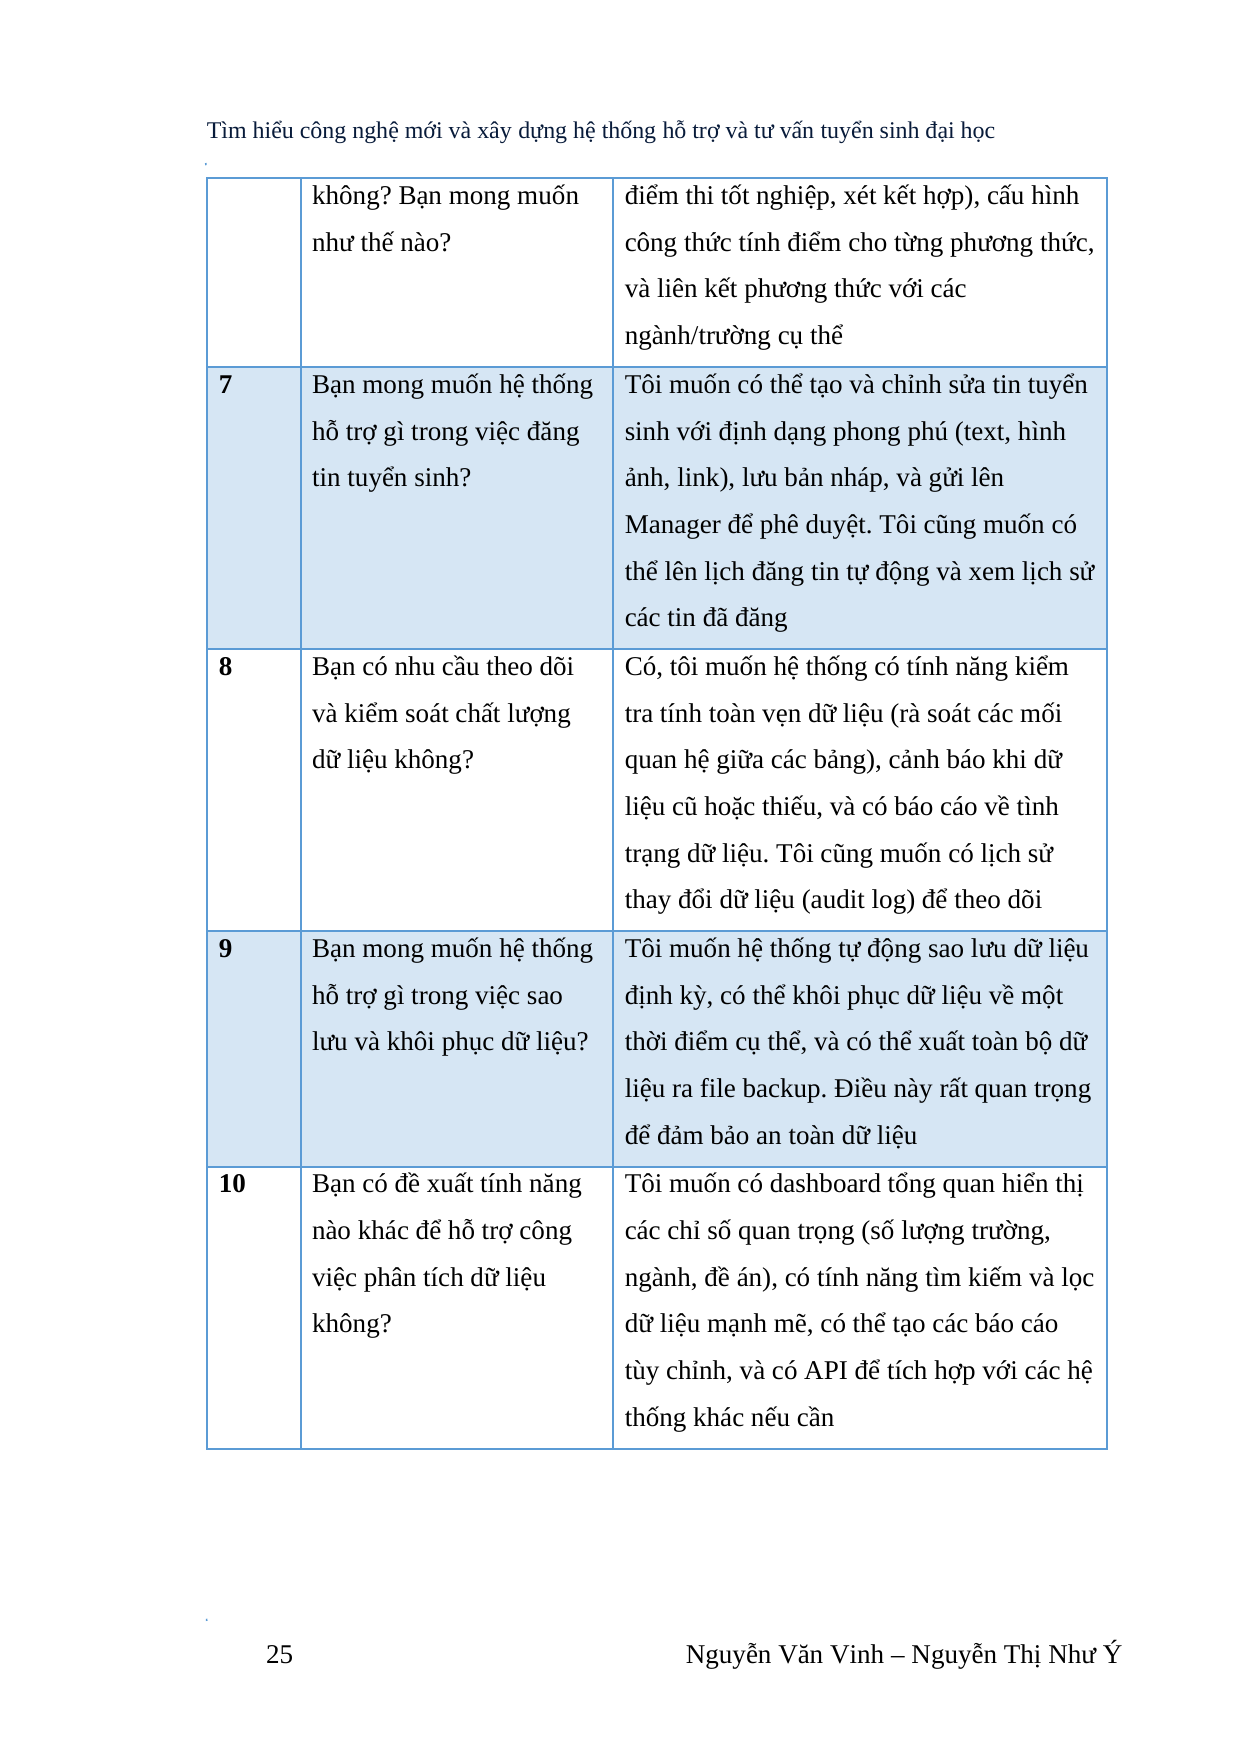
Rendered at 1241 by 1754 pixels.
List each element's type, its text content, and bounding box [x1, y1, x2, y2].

table_cell 8 [208, 650, 300, 930]
table_cell Bạn mong muốn hệ thống hỗ trợ gì trong việc đăng tin tuyển sinh? [302, 368, 612, 648]
table_cell 10 [208, 1168, 300, 1448]
table_cell Bạn có đề xuất tính năng nào khác để hỗ trợ công việc phân tích dữ liệu không? [302, 1168, 612, 1448]
table_cell Tôi muốn có thể tạo và chỉnh sửa tin tuyển sinh với định dạng phong phú (text, hình ảnh, link), lưu bản nháp, và gửi lên Manager để phê duyệt. Tôi cũng muốn có thể lên lịch đăng tin tự động và xem lịch sử các tin đã đăng [614, 368, 1106, 648]
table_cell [302, 179, 612, 366]
table_cell Tôi muốn hệ thống tự động sao lưu dữ liệu định kỳ, có thể khôi phục dữ liệu về một thời điểm cụ thể, và có thể xuất toàn bộ dữ liệu ra file backup. Điều này rất quan trọng để đảm bảo an toàn dữ liệu [614, 932, 1106, 1166]
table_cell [614, 179, 1106, 366]
table_cell Bạn có nhu cầu theo dõi và kiểm soát chất lượng dữ liệu không? [302, 650, 612, 930]
table_cell Bạn mong muốn hệ thống hỗ trợ gì trong việc sao lưu và khôi phục dữ liệu? [302, 932, 612, 1166]
table_cell 9 [208, 932, 300, 1166]
table_cell Có, tôi muốn hệ thống có tính năng kiểm tra tính toàn vẹn dữ liệu (rà soát các mối quan hệ giữa các bảng), cảnh báo khi dữ liệu cũ hoặc thiếu, và có báo cáo về tình trạng dữ liệu. Tôi cũng muốn có lịch sử thay đổi dữ liệu (audit log) để theo dõi [614, 650, 1106, 930]
table_cell 7 [208, 368, 300, 648]
table_cell 6 [208, 179, 300, 366]
table_cell Tôi muốn có dashboard tổng quan hiển thị các chỉ số quan trọng (số lượng trường, ngành, đề án), có tính năng tìm kiếm và lọc dữ liệu mạnh mẽ, có thể tạo các báo cáo tùy chỉnh, và có API để tích hợp với các hệ thống khác nếu cần [614, 1168, 1106, 1448]
